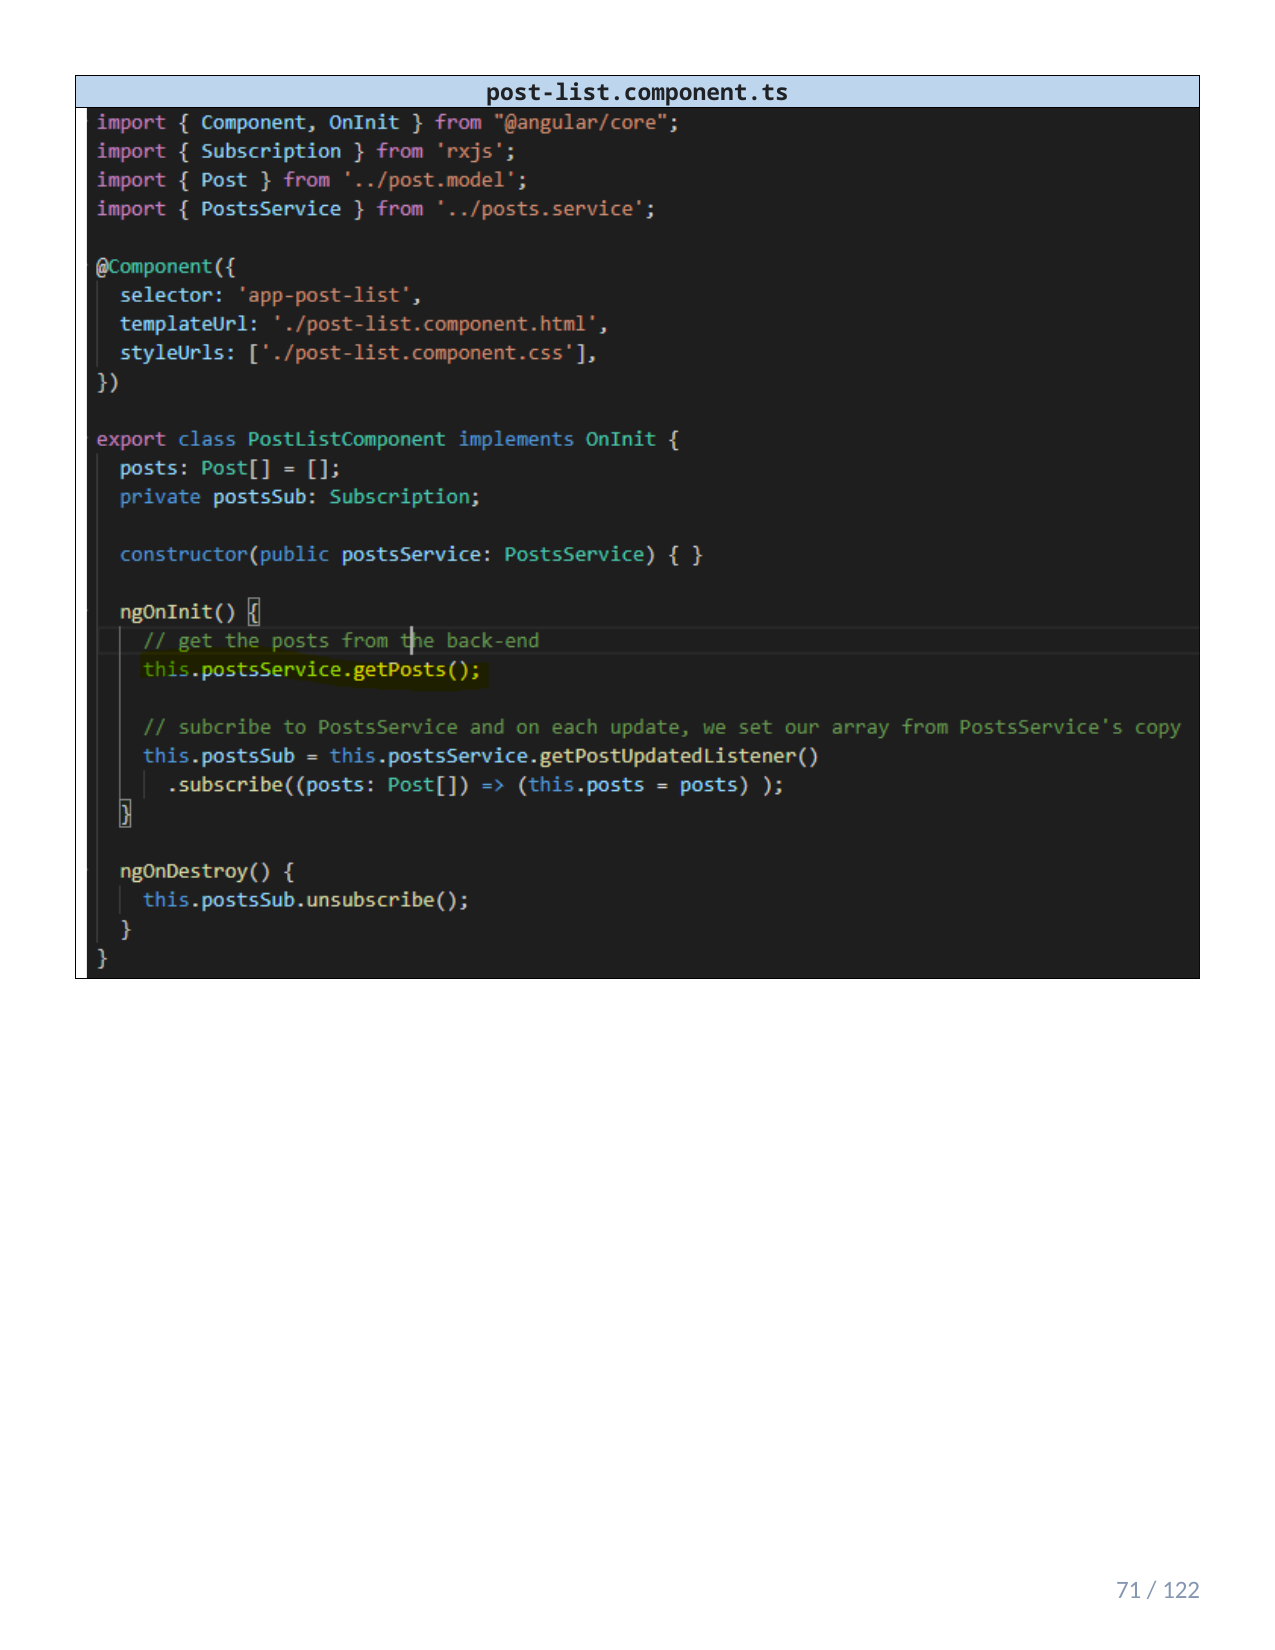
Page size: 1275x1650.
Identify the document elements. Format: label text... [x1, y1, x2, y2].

table_cell [76, 108, 86, 977]
table_header post-list.component.ts [76, 76, 1199, 107]
picture [86, 108, 1200, 978]
